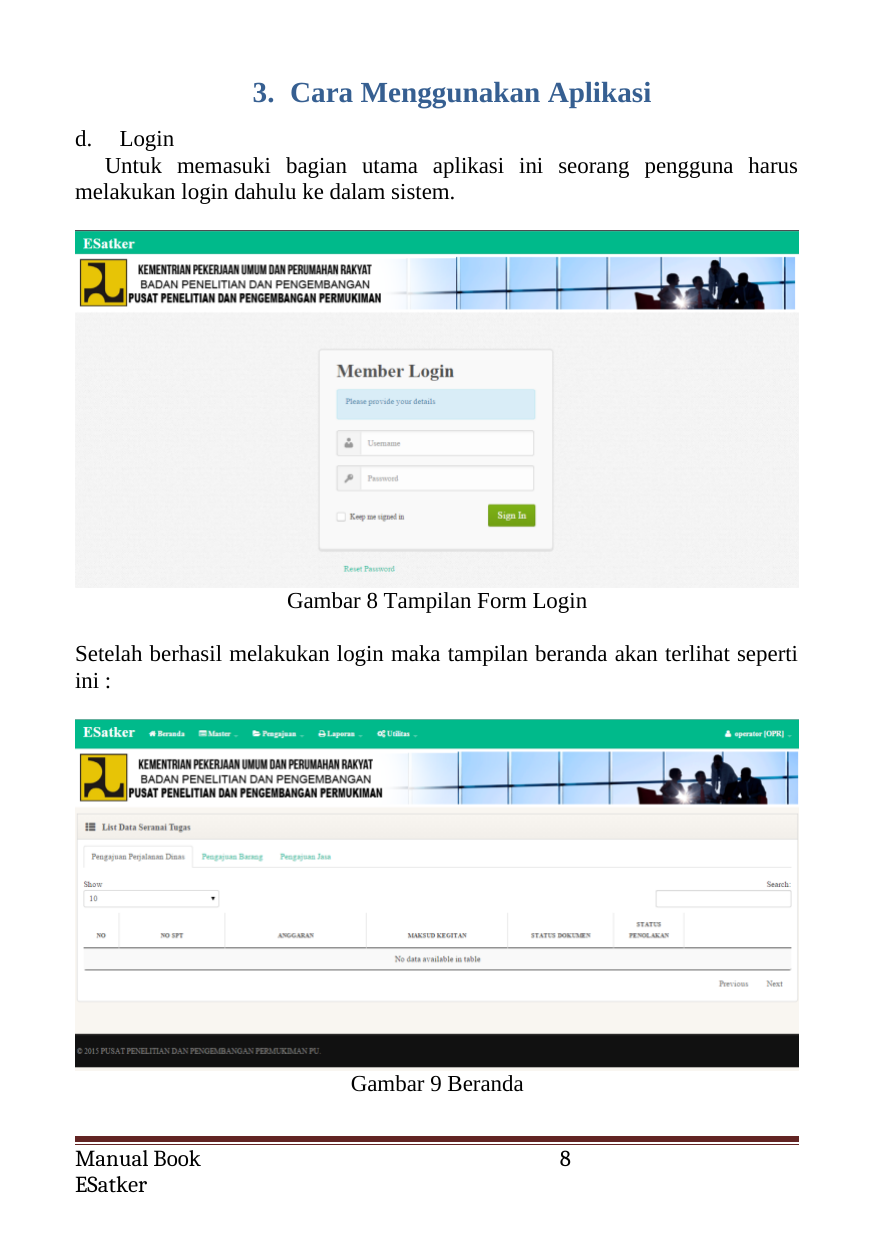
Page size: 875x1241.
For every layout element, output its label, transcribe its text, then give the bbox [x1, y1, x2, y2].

subtitle Login [75, 125, 799, 152]
picture [75, 230, 799, 588]
text Gambar 8 Tampilan Form Login [75, 588, 799, 614]
list Untuk memasuki bagian utama aplikasi ini seorang pengguna harus melakukan login dahulu ke dalam sistem. [75, 152, 799, 204]
picture [75, 719, 799, 1071]
text Gambar 9 Beranda [75, 1071, 799, 1097]
list Setelah berhasil melakukan login maka tampilan beranda akan terlihat seperti ini : [75, 640, 799, 693]
subtitle Cara Menggunakan Aplikasi [104, 75, 799, 108]
